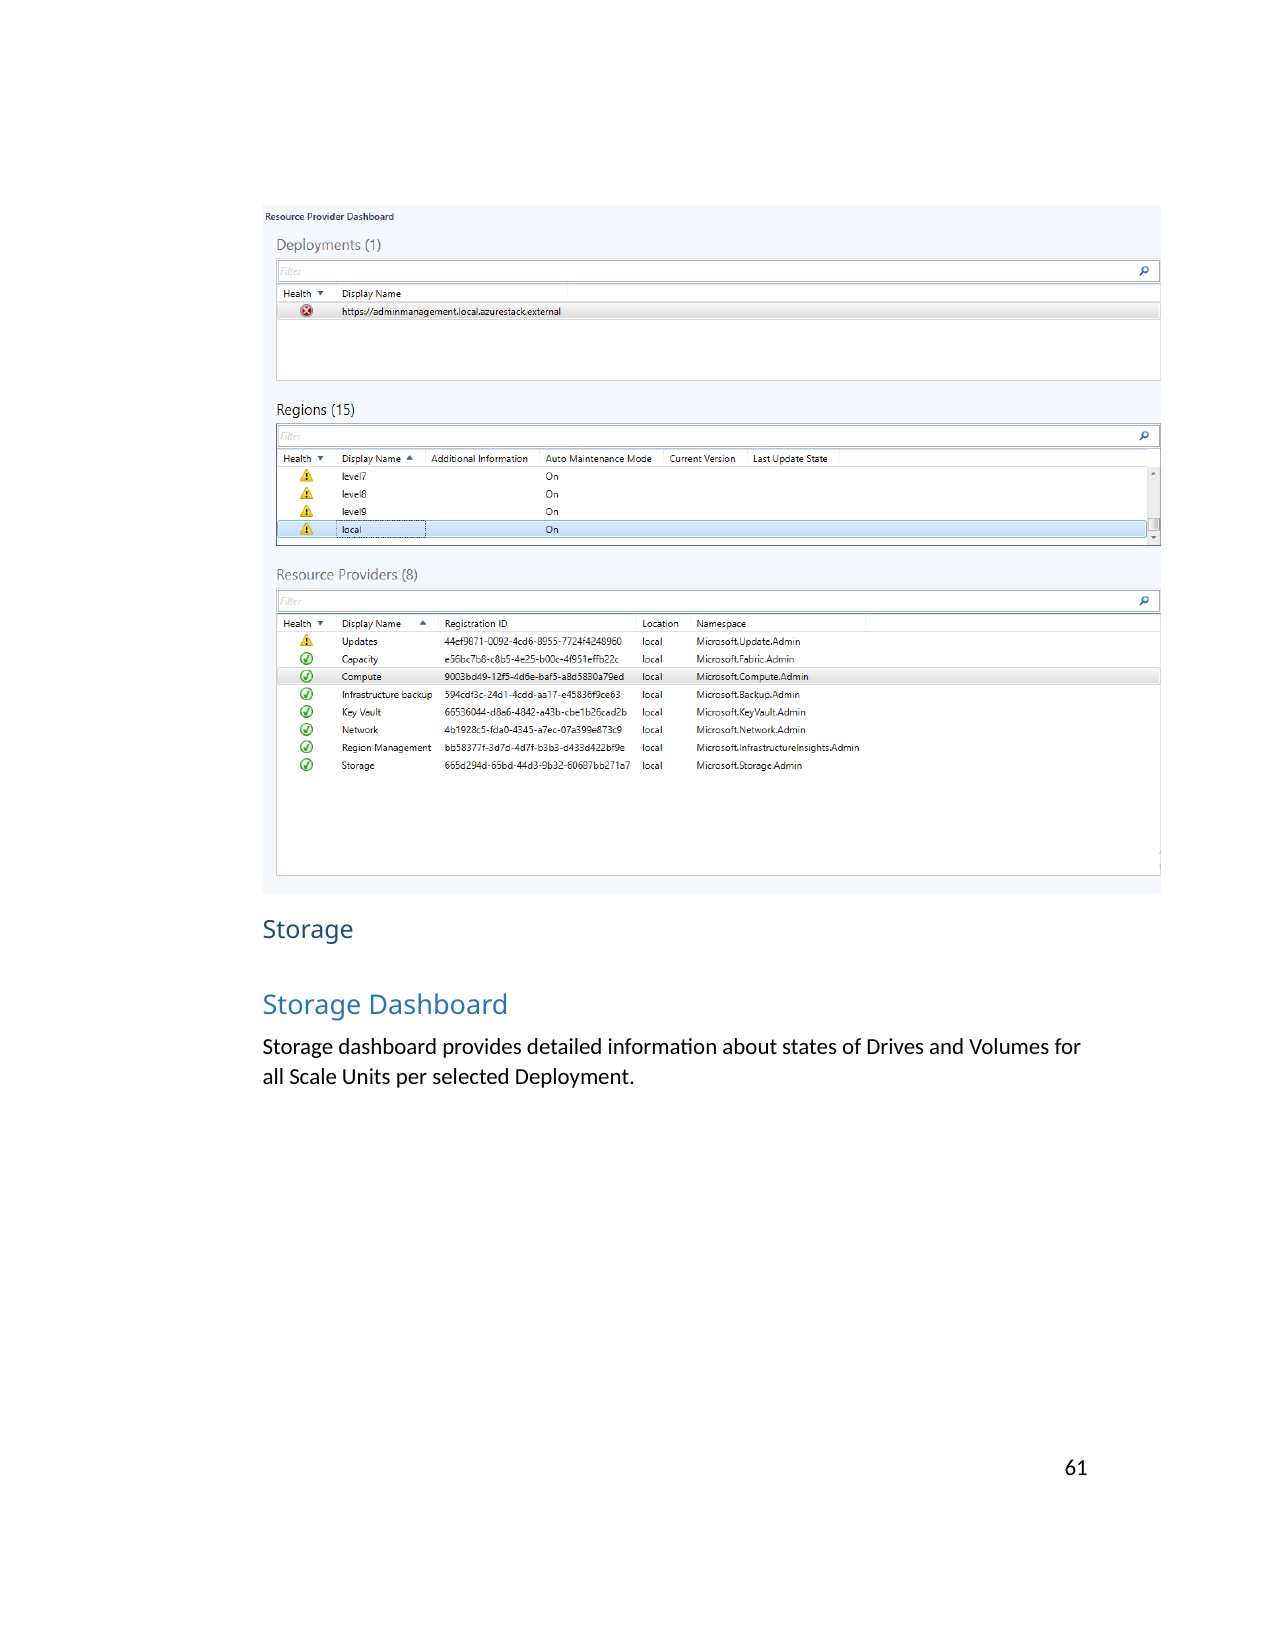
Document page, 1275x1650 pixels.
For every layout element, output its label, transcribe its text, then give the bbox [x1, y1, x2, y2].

text Storage dashboard provides detailed information about states of Drives and Volumes for all Scale Units per selected Deployment. [262, 1032, 1087, 1090]
picture [262, 205, 1161, 893]
subtitle Storage [262, 911, 1087, 946]
subtitle Storage Dashboard [262, 986, 1087, 1023]
